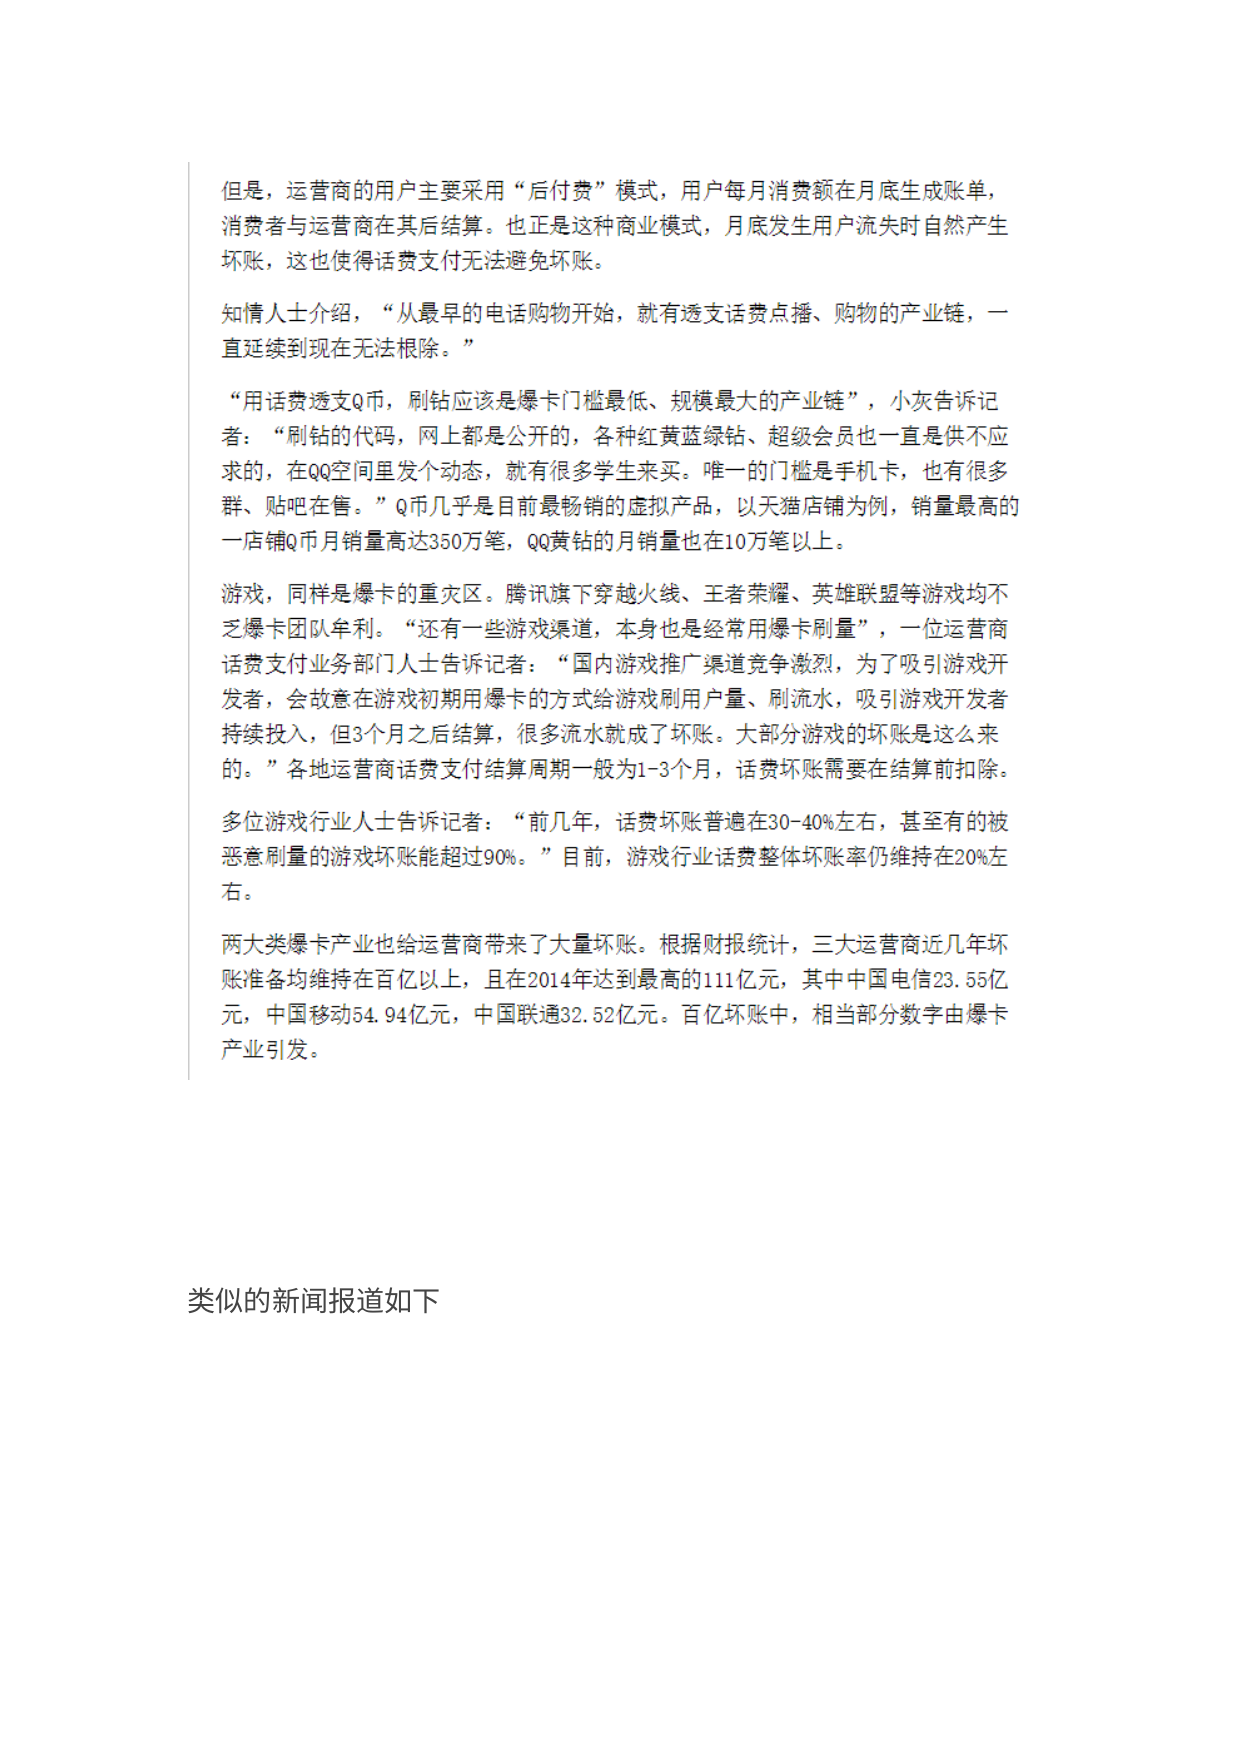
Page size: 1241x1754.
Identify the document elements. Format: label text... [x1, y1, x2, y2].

text 类似的新闻报道如下 [187, 1267, 1053, 1332]
picture [187, 162, 1053, 1080]
